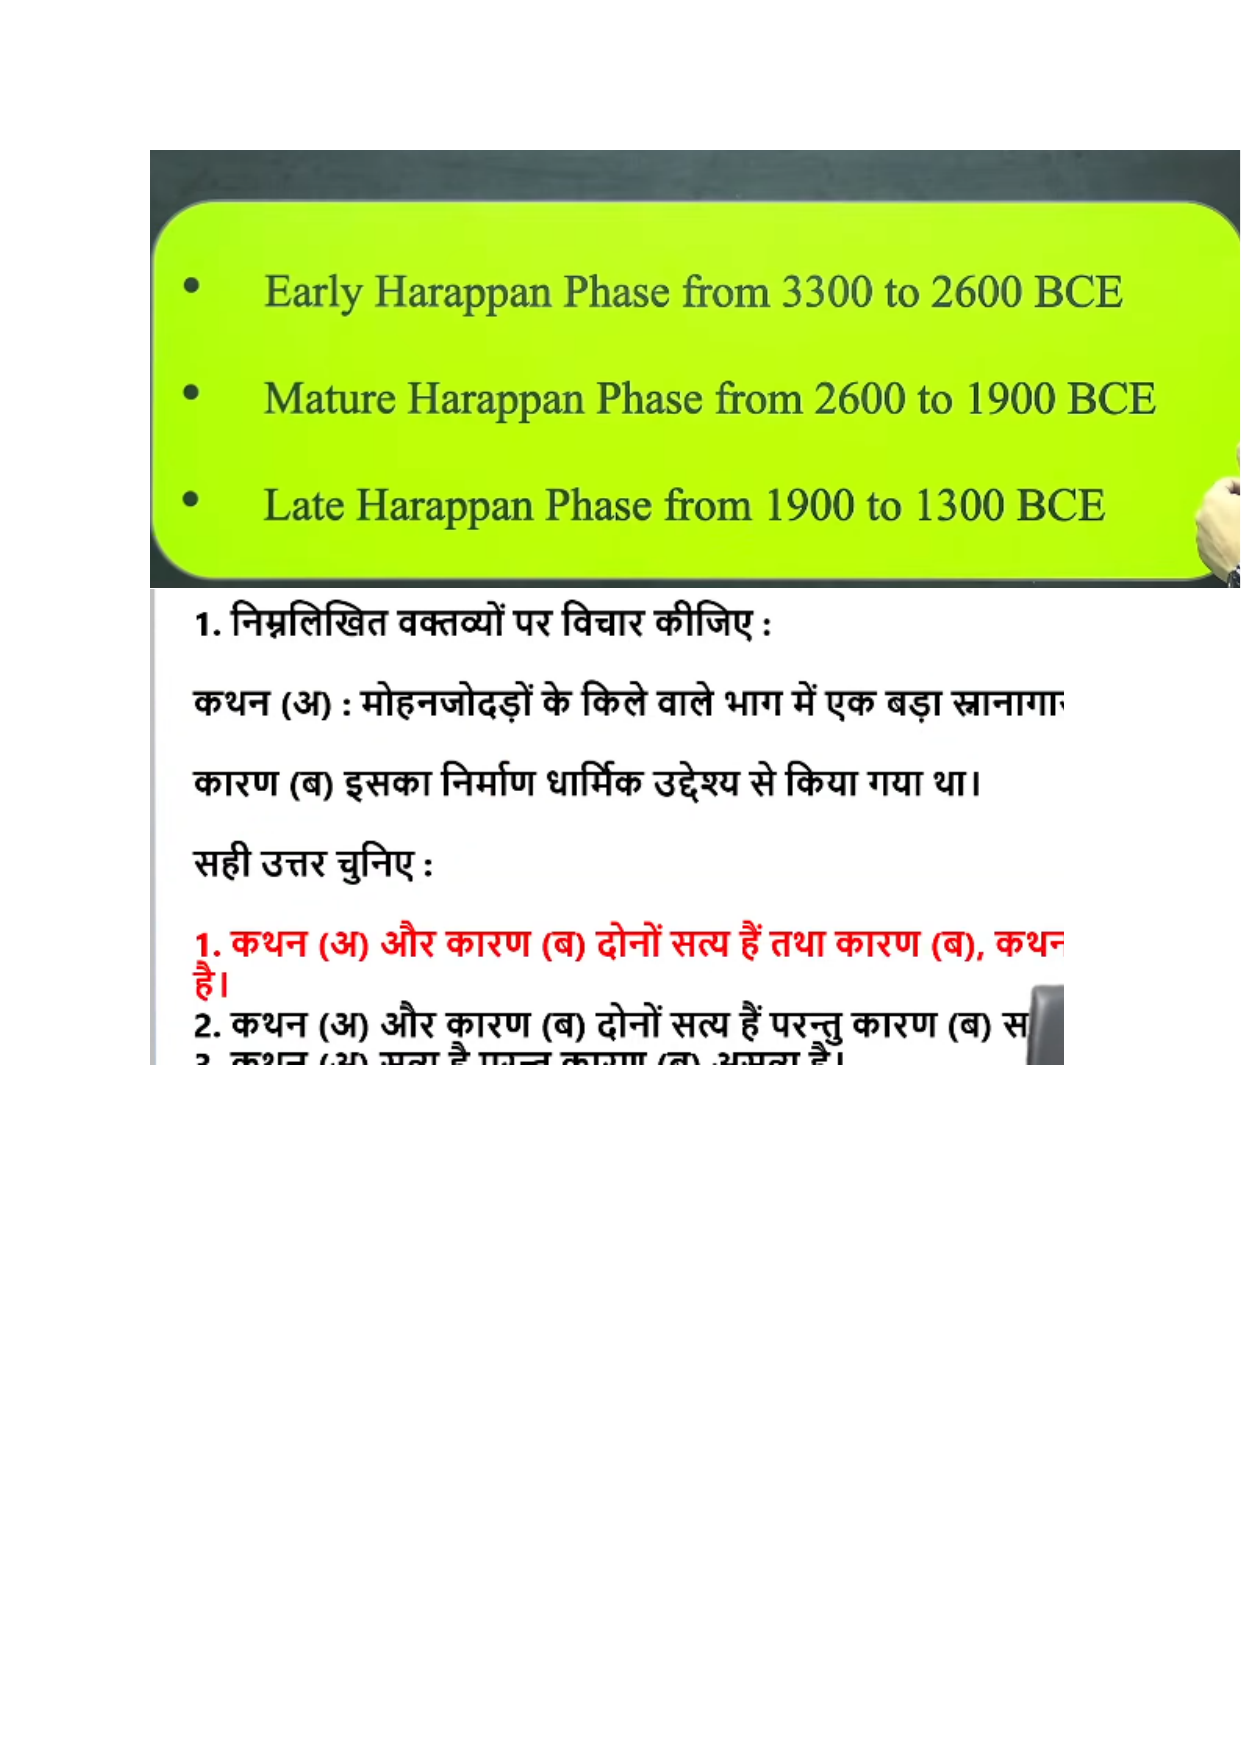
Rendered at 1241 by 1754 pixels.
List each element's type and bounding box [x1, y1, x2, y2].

picture [150, 589, 1064, 1065]
picture [150, 150, 1241, 588]
